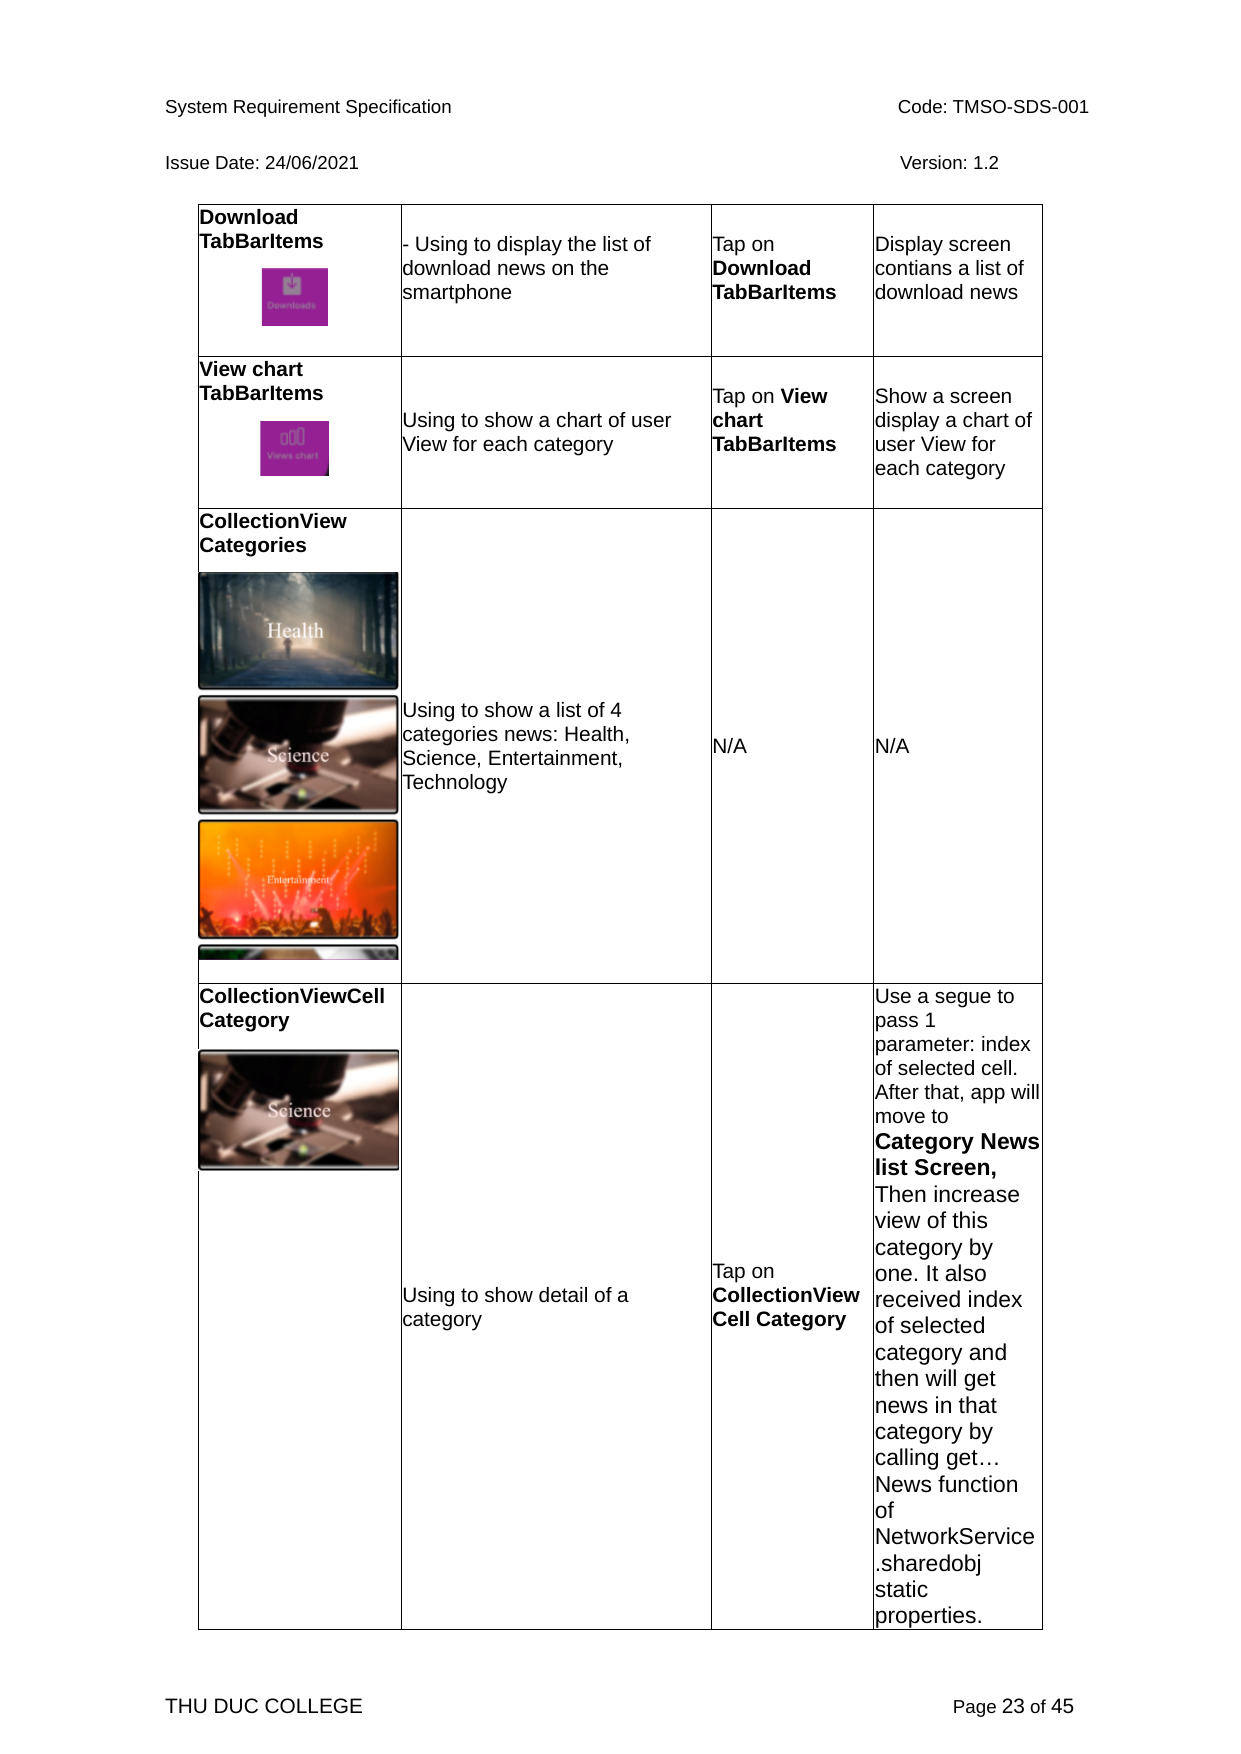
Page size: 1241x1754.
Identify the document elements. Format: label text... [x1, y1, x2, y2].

table_cell N/A [712, 509, 873, 983]
table_cell Tap on Download TabBarItems [712, 205, 873, 356]
picture [261, 268, 328, 326]
table_cell Tap on CollectionViewCell Category [712, 984, 873, 1629]
picture [260, 421, 329, 476]
table_cell Using to show a list of 4 categories news: Health, Science, Entertainment, Technology [402, 509, 711, 983]
table_cell Download TabBarItems [199, 205, 401, 356]
table_cell Use a segue to pass 1 parameter: index of selected cell. After that, app will move to Category News list Screen, Then increase view of this category by one. It also received index of selected category and then will get news in that category by calling get…News function of NetworkService.sharedobj static properties. [874, 984, 1042, 1629]
table_cell N/A [874, 509, 1042, 983]
picture [198, 572, 399, 960]
table_cell CollectionViewCell Category [199, 984, 401, 1629]
table_cell Using to show detail of a category [402, 984, 711, 1629]
table_cell - Using to display the list of download news on the smartphone [402, 205, 711, 356]
table_cell View chart TabBarItems [199, 357, 401, 508]
table_cell CollectionView Categories [199, 509, 401, 983]
table_cell Display screen contians a list of download news [874, 205, 1042, 356]
picture [198, 1049, 399, 1171]
table_cell Show a screen display a chart of user View for each category [874, 357, 1042, 508]
table_cell Using to show a chart of user View for each category [402, 357, 711, 508]
table_cell Tap on View chart TabBarItems [712, 357, 873, 508]
